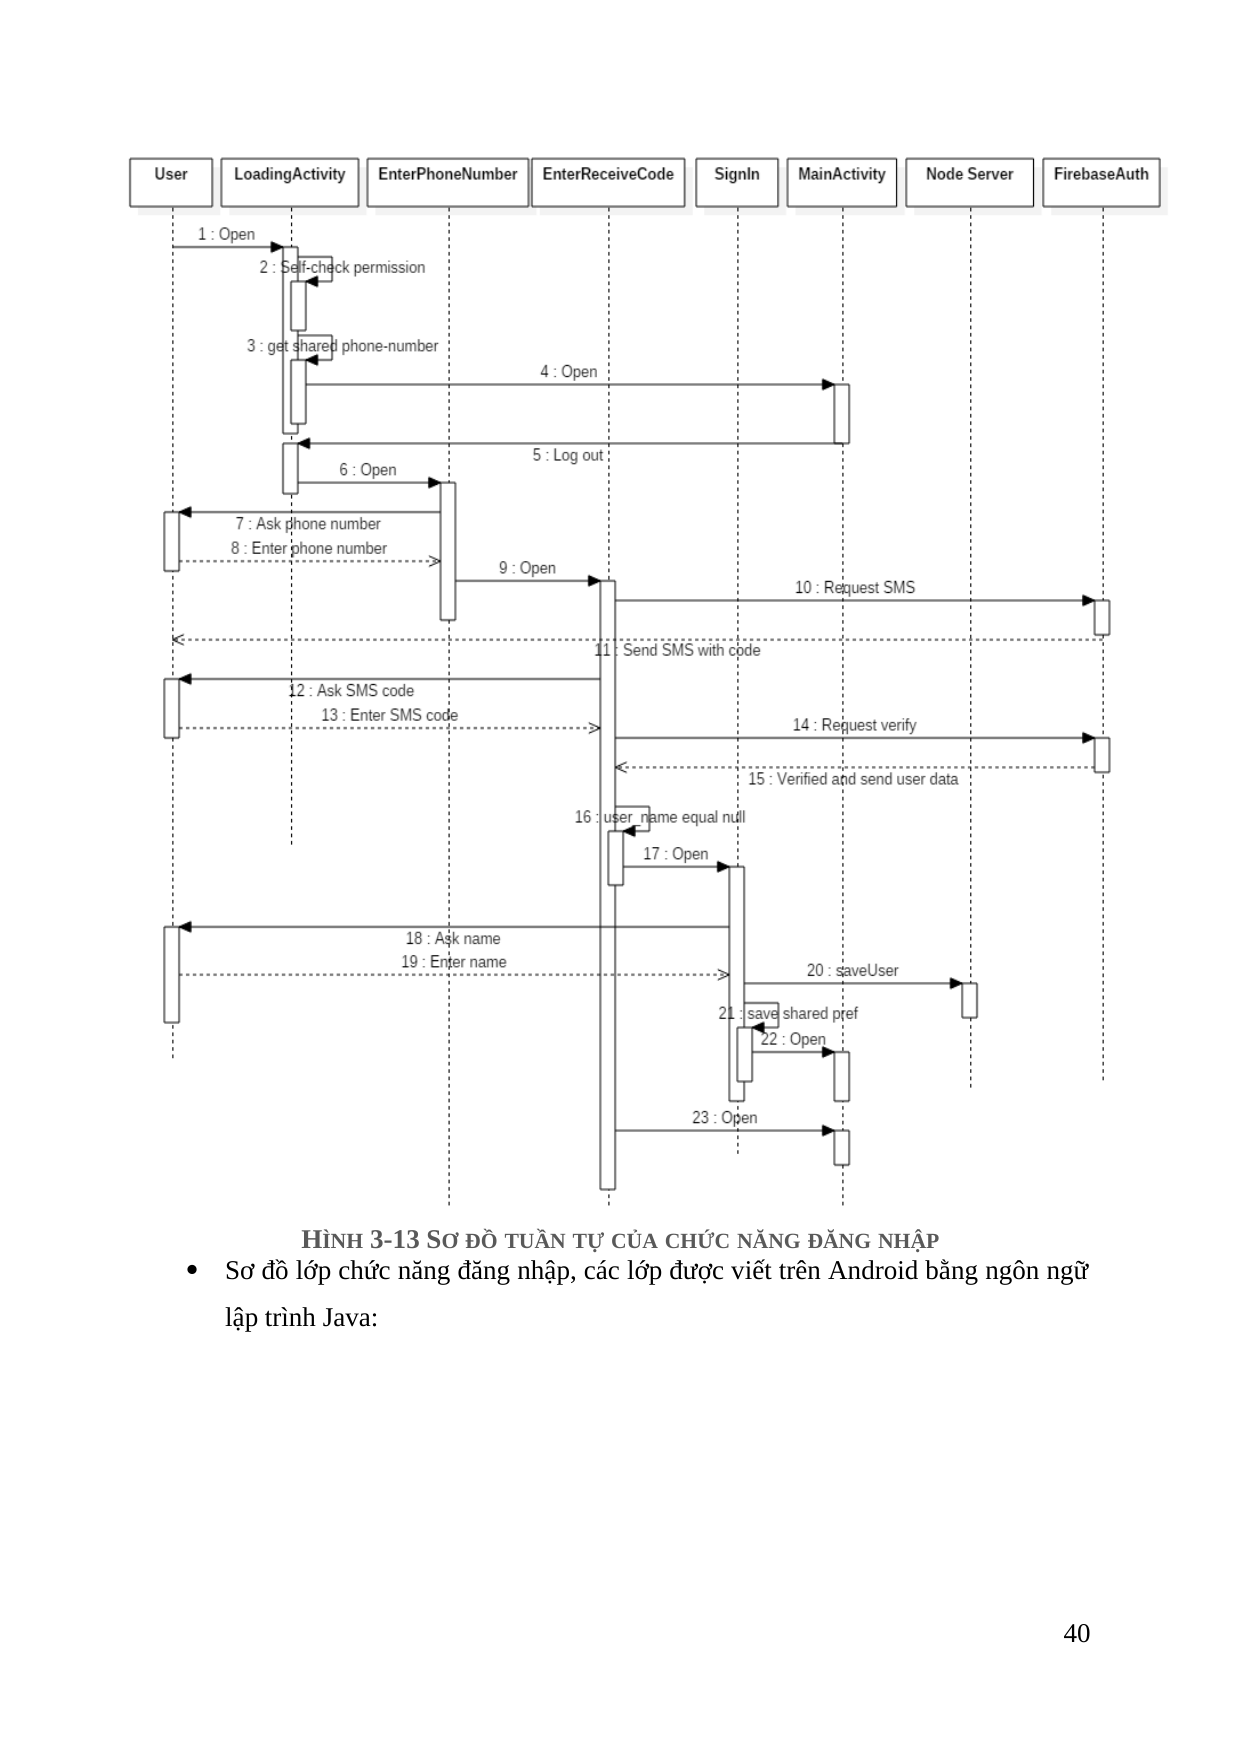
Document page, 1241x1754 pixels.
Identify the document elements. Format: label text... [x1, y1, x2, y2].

list Sơ đồ lớp chức năng đăng nhập, các lớp được viết trên Android bằng ngôn ngữ lập trình Java: [187, 1254, 1090, 1332]
picture [121, 150, 1178, 1208]
